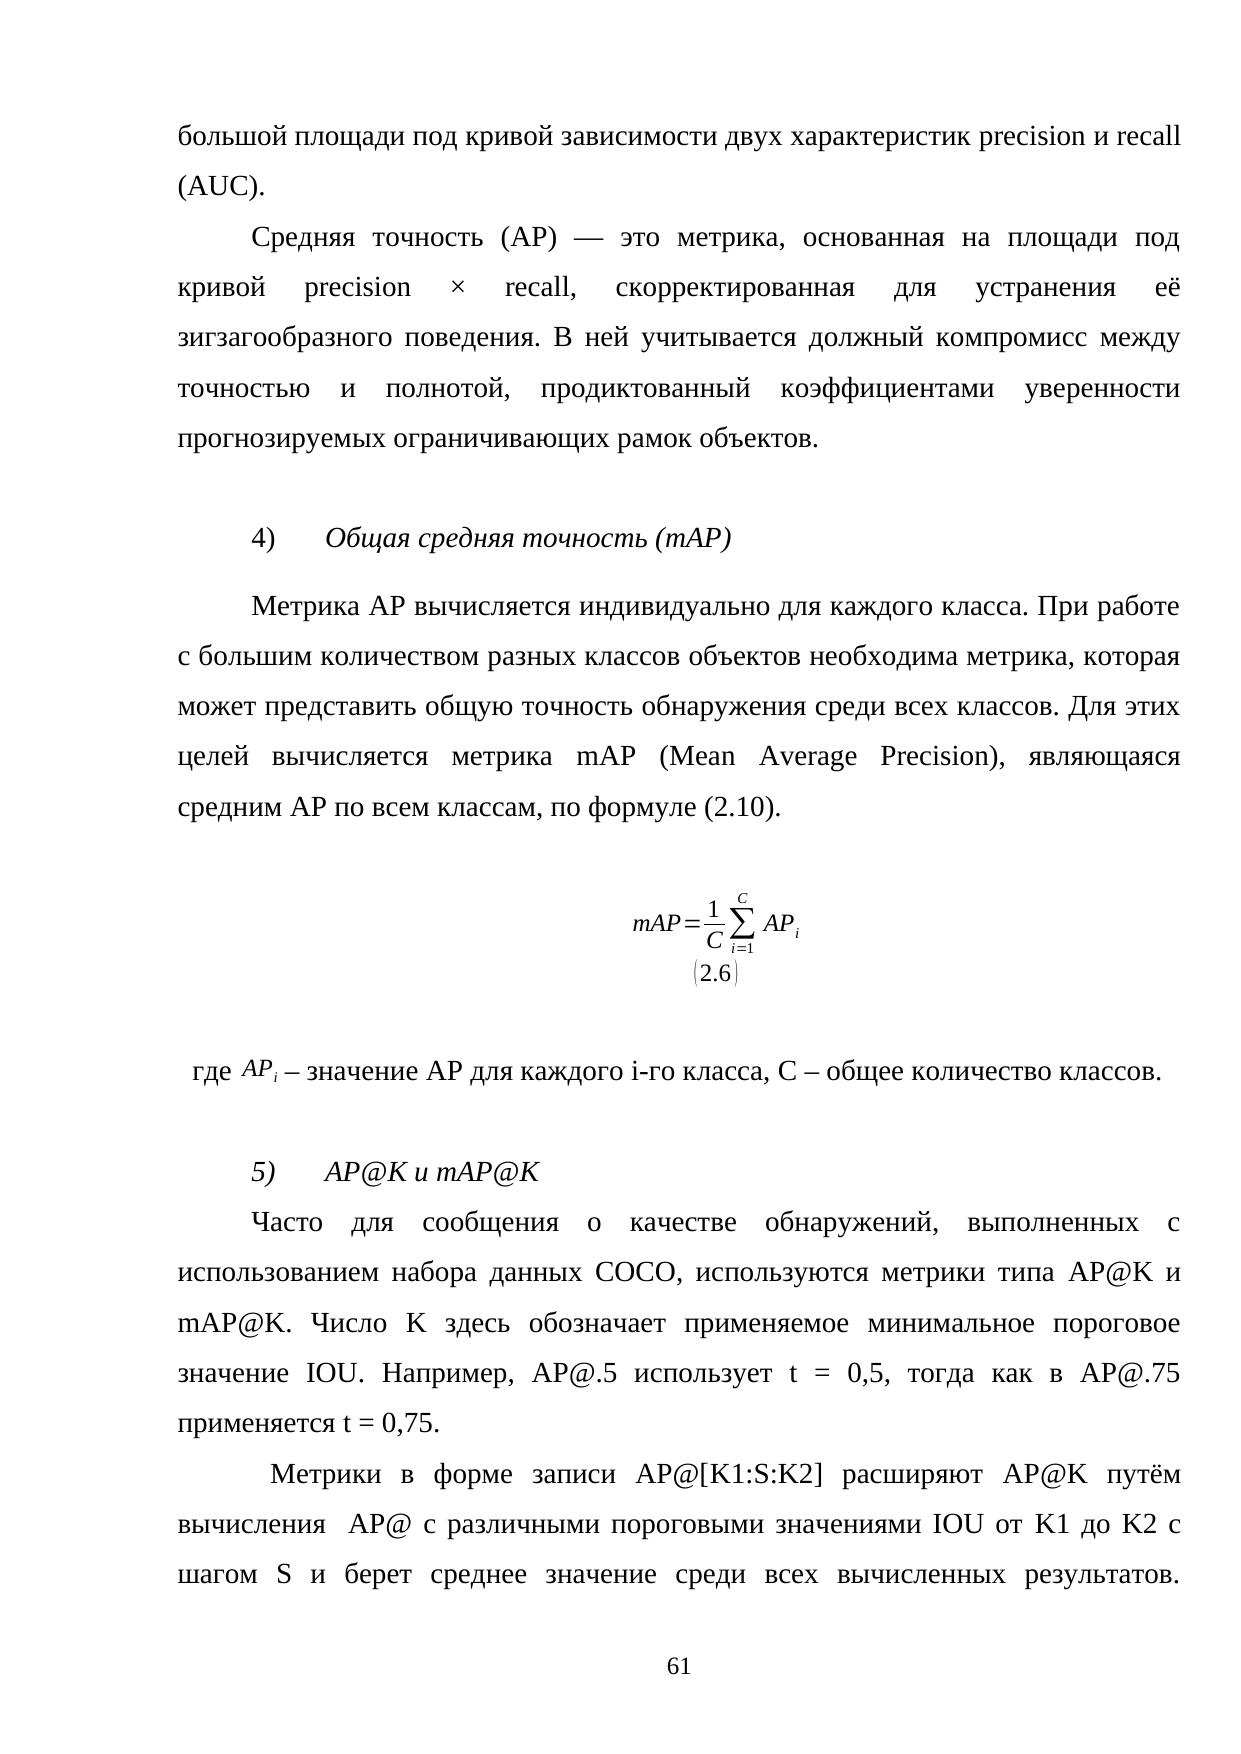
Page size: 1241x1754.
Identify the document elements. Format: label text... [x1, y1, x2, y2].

text Часто для сообщения о качестве обнаружений, выполненных с использованием набора данных COCO, используются метрики типа AP@K и mAP@K. Число K здесь обозначает применяемое минимальное пороговое значение IOU. Например, AP@.5 использует t = 0,5, тогда как в AP@.75 применяется t = 0,75. [177, 1204, 1181, 1439]
text Метрика AP вычисляется индивидуально для каждого класса. При работе с большим количеством разных классов объектов необходима метрика, которая может представить общую точность обнаружения среди всех классов. Для этих целей вычисляется метрика mAP (Mean Average Precision), являющаяся средним AP по всем классам, по формуле (2.10). [177, 588, 1181, 822]
list Общая средняя точность (mAP) [177, 521, 1181, 554]
text Средняя точность (AP) — это метрика, основанная на площади под кривой precision × recall, скорректированная для устранения её зигзагообразного поведения. В ней учитывается должный компромисс между точностью и полнотой, продиктованный коэффициентами уверенности прогнозируемых ограничивающих рамок объектов. [177, 219, 1181, 453]
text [177, 1456, 1181, 1590]
list AP@K и mAP@K [177, 1154, 1181, 1187]
text где – значение AP для каждого i-го класса, C – общее количество классов. [177, 1053, 1181, 1087]
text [177, 118, 1181, 202]
